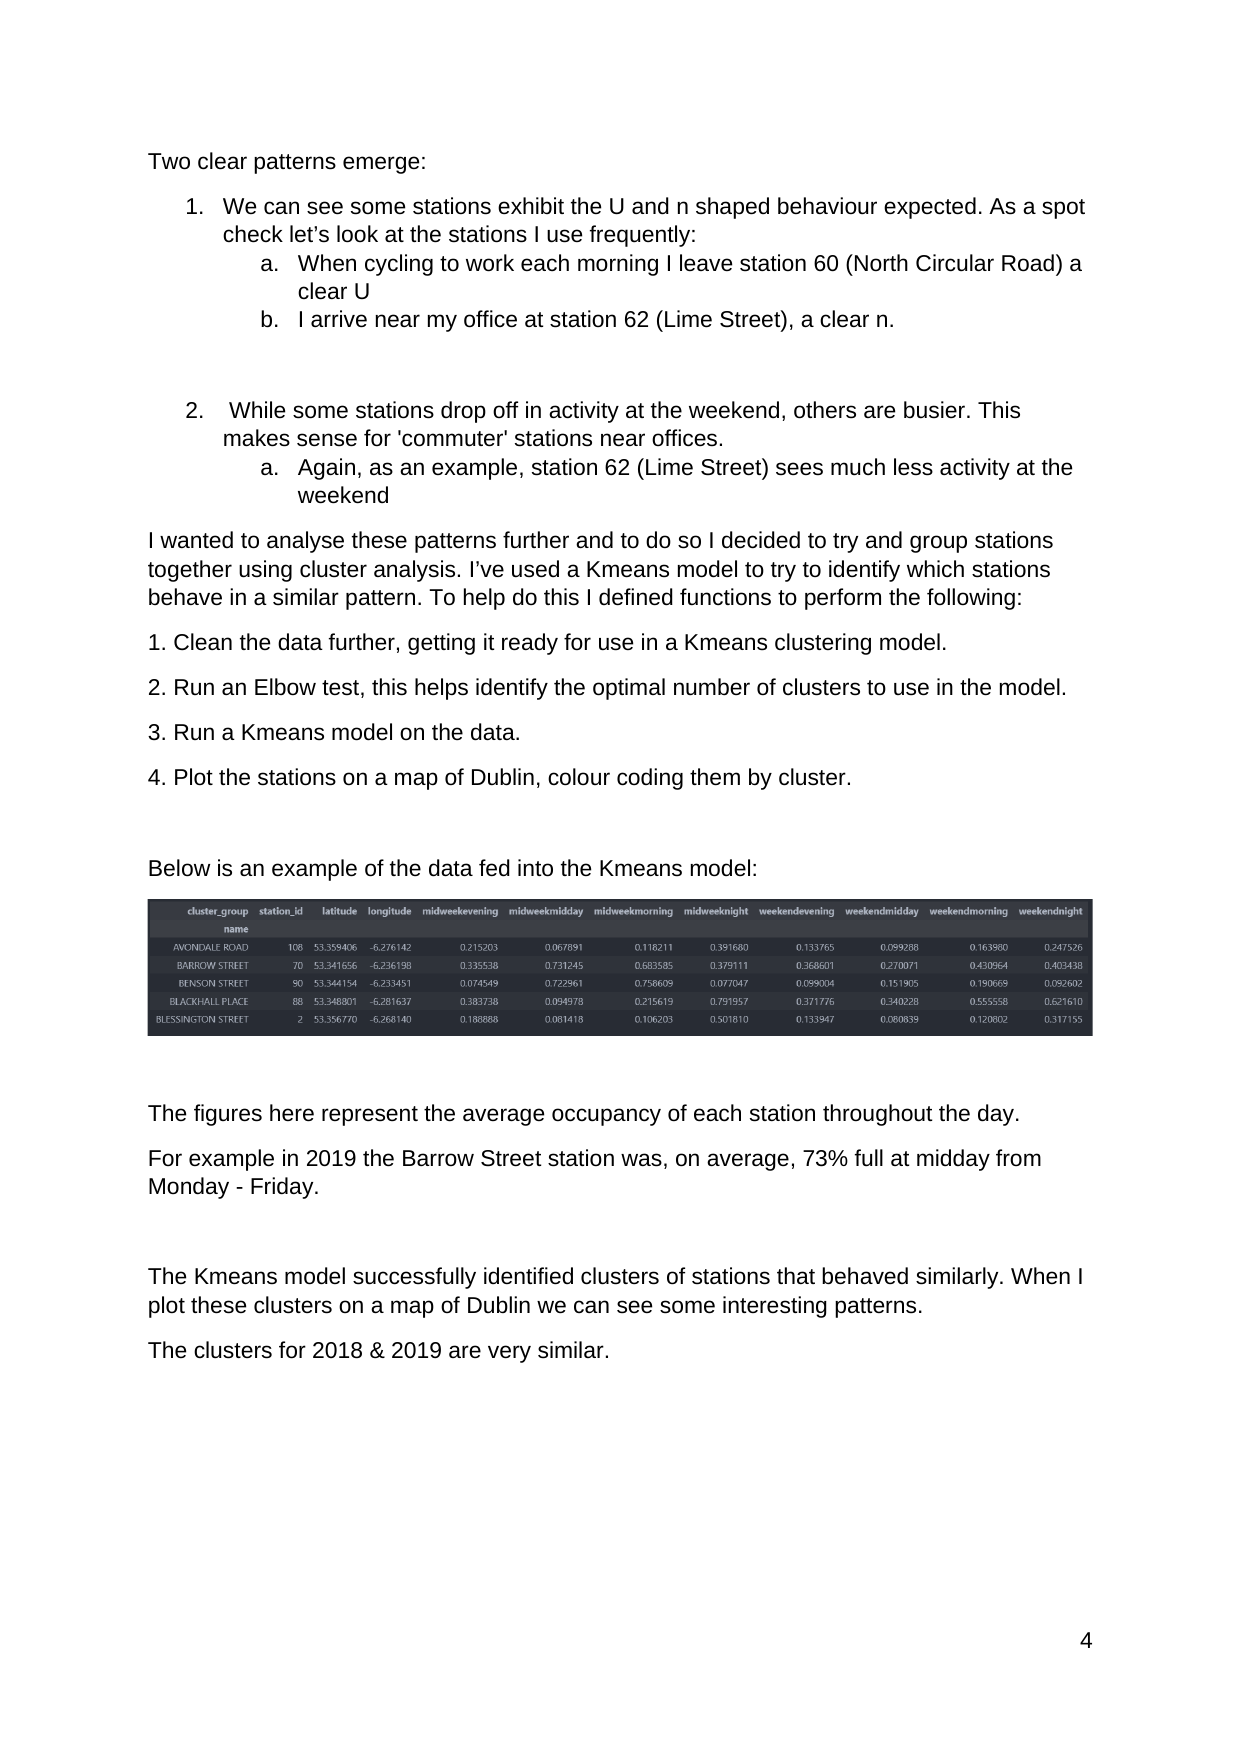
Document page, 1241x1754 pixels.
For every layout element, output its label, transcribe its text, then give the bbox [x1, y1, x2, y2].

list We can see some stations exhibit the U and n shaped behaviour expected. As a spot check let’s look at the stations I use frequently: [185, 193, 1093, 247]
text 3. Run a Kmeans model on the data. [148, 719, 1093, 746]
list While some stations drop off in activity at the weekend, others are busier. This makes sense for 'commuter' stations near offices. [185, 397, 1093, 451]
text I wanted to analyse these patterns further and to do so I decided to try and group stations together using cluster analysis. I’ve used a Kmeans model to try to identify which stations behave in a similar pattern. To help do this I defined functions to perform the following: [148, 527, 1093, 610]
list When cycling to work each morning I leave station 60 (North Circular Road) a clear U [260, 249, 1093, 304]
text 1. Clean the data further, getting it ready for use in a Kmeans clustering model. [148, 629, 1093, 655]
text 2. Run an Elbow test, this helps identify the optimal number of clusters to use in the model. [148, 674, 1093, 701]
text 4. Plot the stations on a map of Dublin, colour coding them by cluster. [148, 764, 1093, 791]
text Below is an example of the data fed into the Kmeans model: [148, 854, 1093, 881]
text The clusters for 2018 & 2019 are very similar. [148, 1337, 1093, 1363]
list Again, as an example, station 62 (Lime Street) sees much less activity at the weekend [260, 453, 1093, 508]
picture [147, 899, 1093, 1036]
text The Kmeans model successfully identified clusters of stations that behaved similarly. When I plot these clusters on a map of Dublin we can see some interesting patterns. [148, 1263, 1093, 1318]
list I arrive near my office at station 62 (Lime Street), a clear n. [260, 306, 1093, 333]
text Two clear patterns emerge: [148, 148, 1093, 174]
text The figures here represent the average occupancy of each station throughout the day. [148, 1099, 1093, 1126]
text For example in 2019 the Barrow Street station was, on average, 73% full at midday from Monday - Friday. [148, 1144, 1093, 1199]
